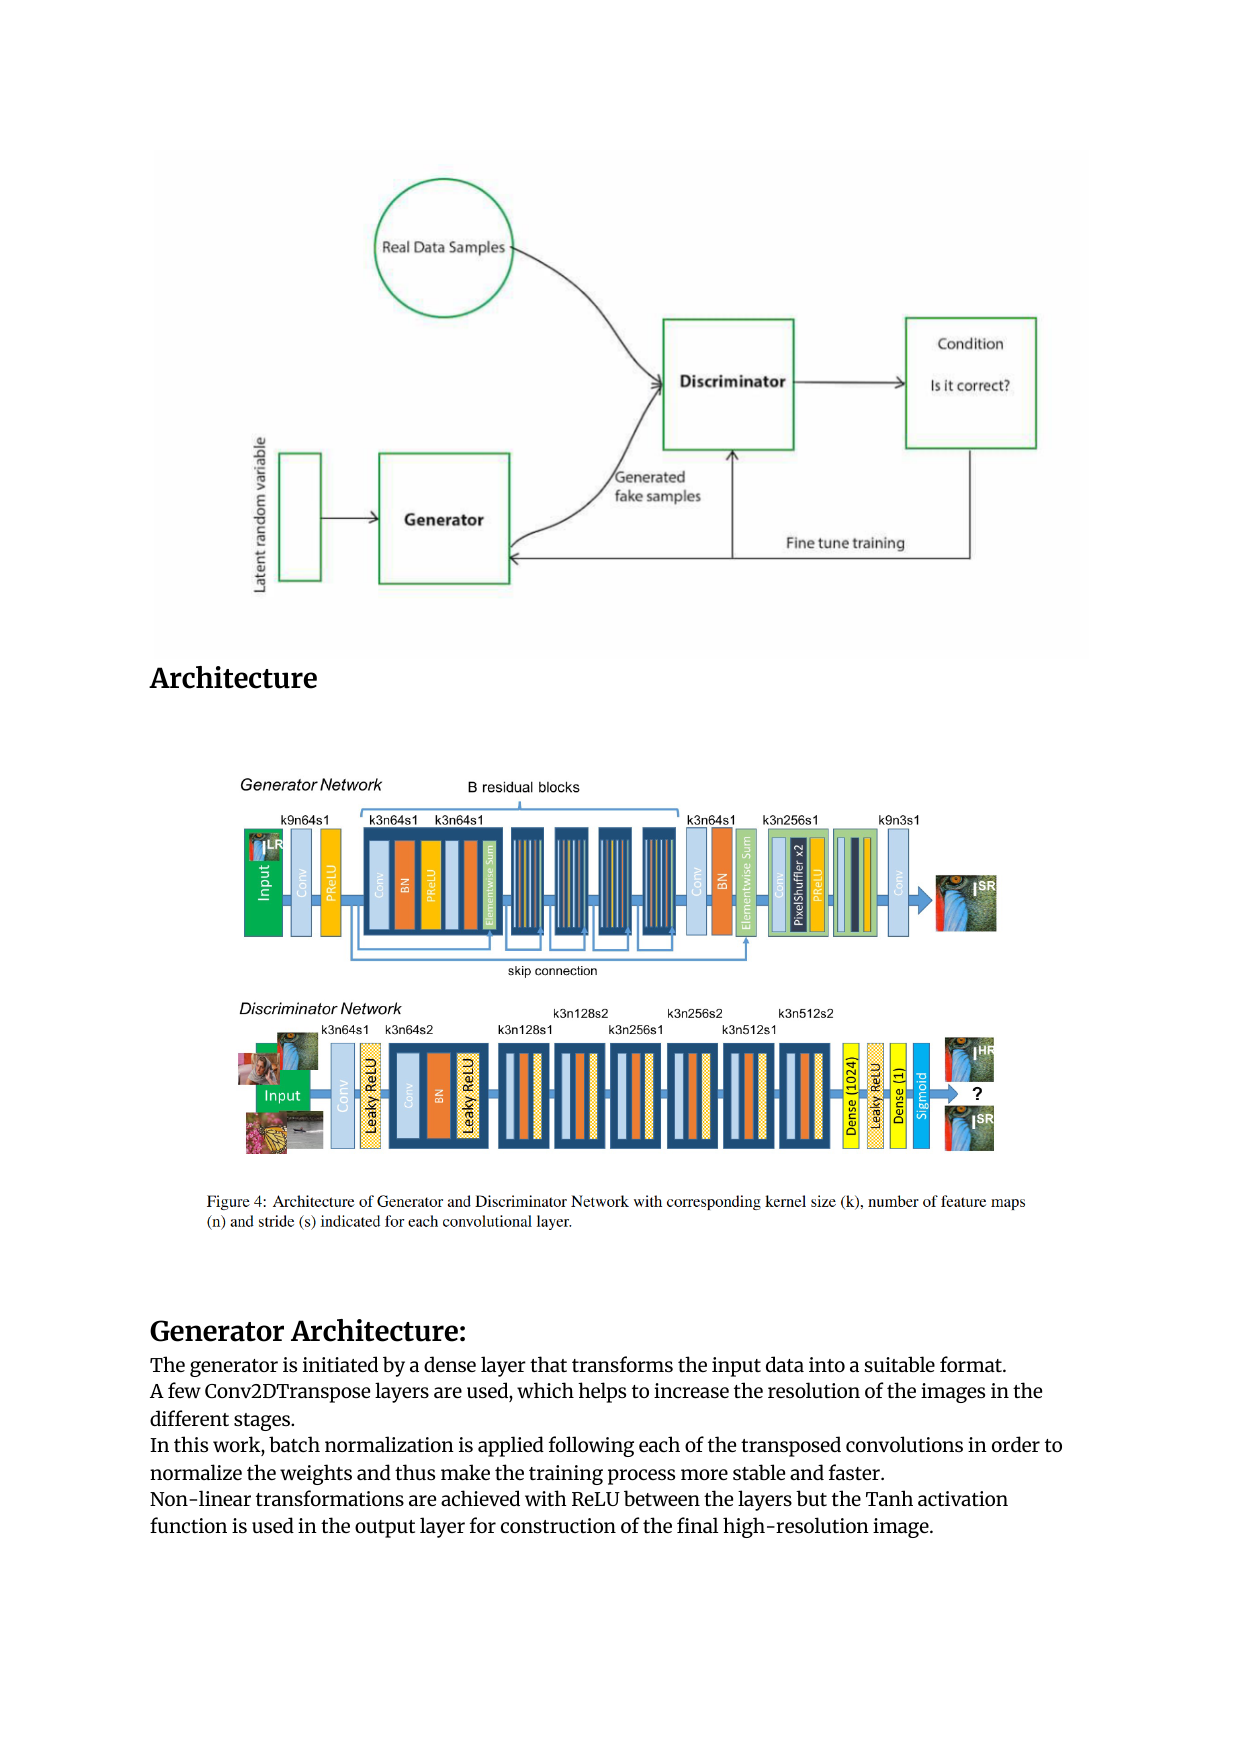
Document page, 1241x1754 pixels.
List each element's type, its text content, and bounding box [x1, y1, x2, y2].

text The generator is initiated by a dense layer that transforms the input data into a suitable format. [150, 1353, 1090, 1377]
text Non-linear transformations are achieved with ReLU between the layers but the Tanh activation function is used in the output layer for construction of the final high-resolution image. [150, 1488, 1090, 1539]
text In this work, batch normalization is applied following each of the transposed convolutions in order to normalize the weights and thus make the training process more stable and faster. [150, 1434, 1090, 1485]
text Generator Architecture: [150, 1314, 1090, 1348]
picture [150, 150, 1091, 659]
text A few Conv2DTranspose layers are used, which helps to increase the resolution of the images in the different stages. [150, 1381, 1090, 1431]
text Architecture [150, 662, 1090, 696]
picture [150, 740, 1091, 1233]
